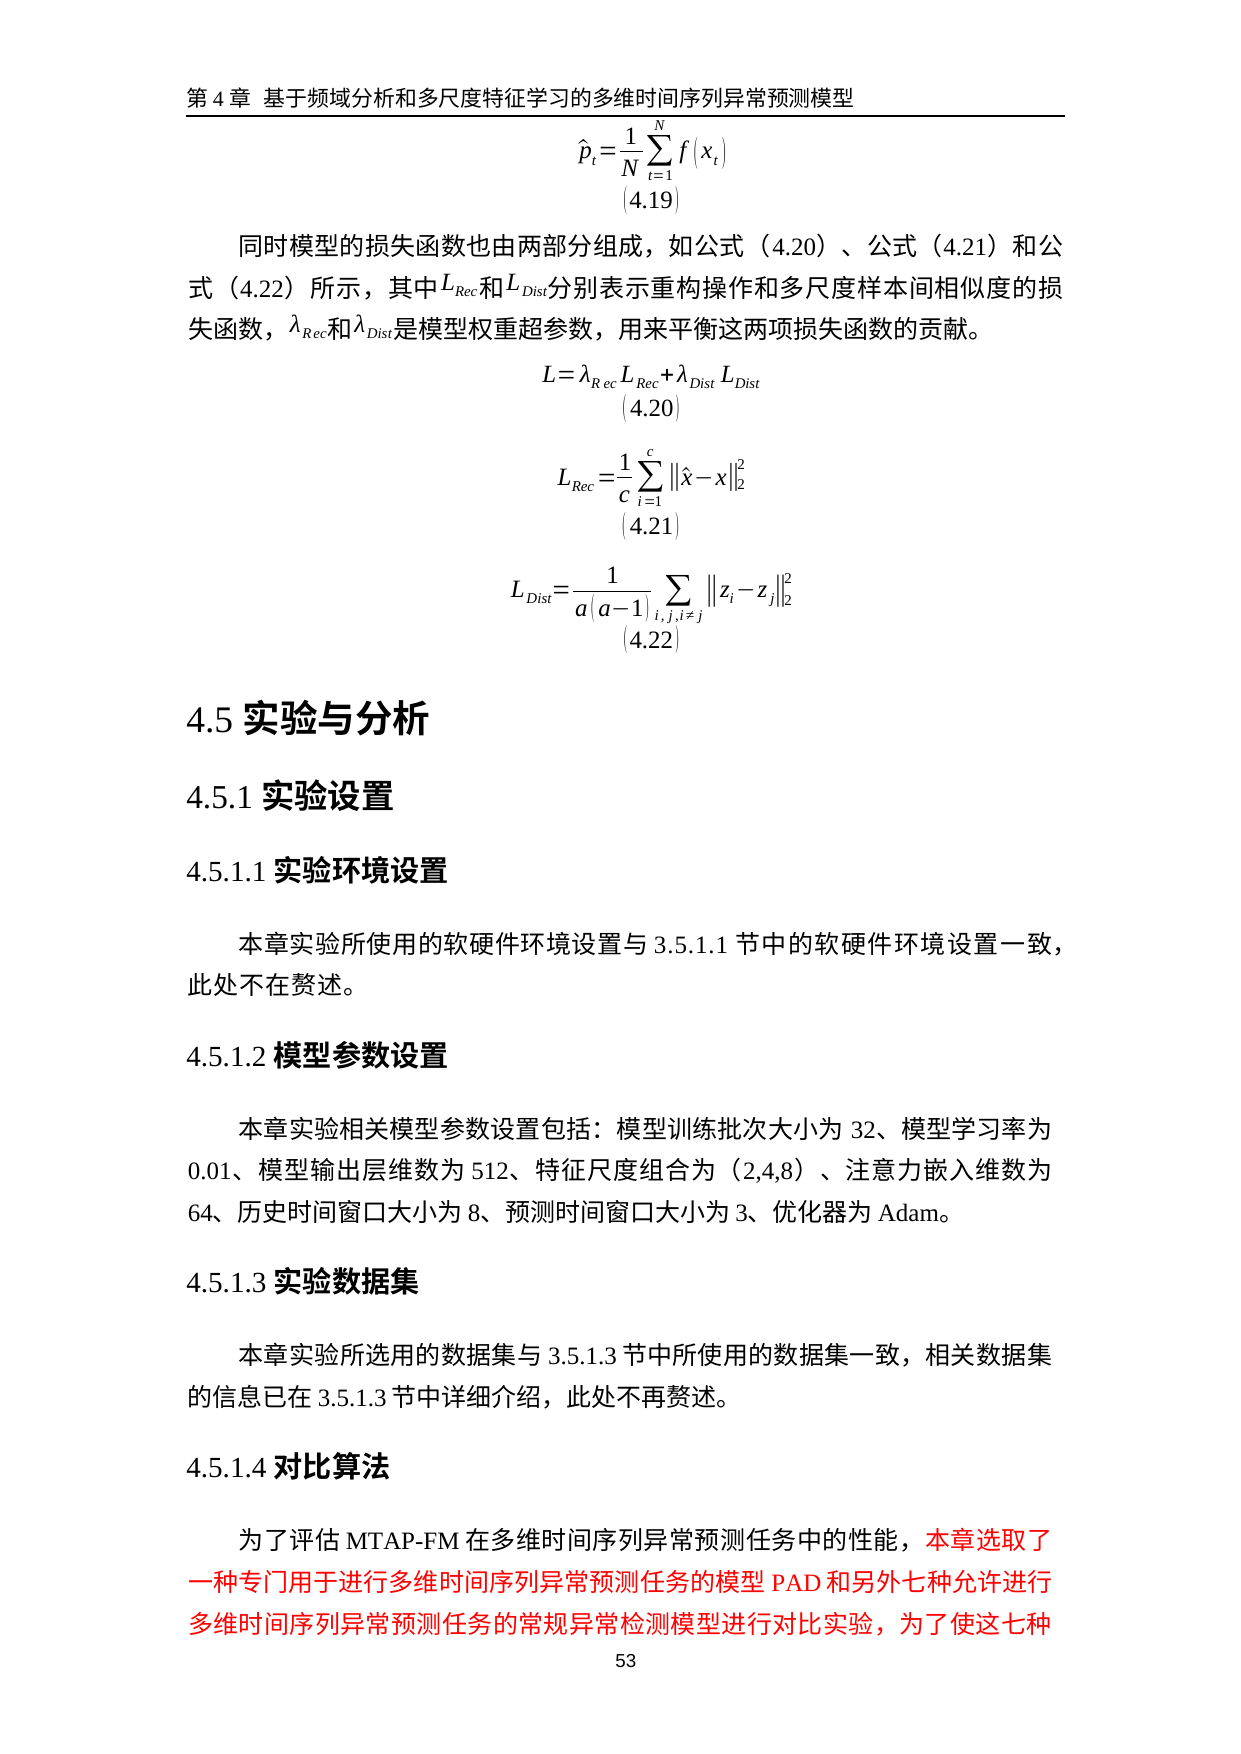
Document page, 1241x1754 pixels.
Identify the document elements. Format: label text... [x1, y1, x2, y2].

subtitle 对比算法 [186, 1444, 1065, 1486]
text 本章实验相关模型参数设置包括：模型训练批次大小为32、模型学习率为0.01、模型输出层维数为512、特征尺度组合为（2,4,8）、注意力嵌入维数为64、历史时间窗口大小为8、预测时间窗口大小为3、优化器为Adam。 [188, 1105, 1053, 1230]
subtitle 实验与分析 [186, 688, 1065, 743]
subtitle 实验设置 [186, 770, 1065, 818]
subtitle 实验环境设置 [186, 847, 1065, 889]
text 本章实验所选用的数据集与3.5.1.3节中所使用的数据集一致，相关数据集的信息已在3.5.1.3节中详细介绍，此处不再赘述。 [188, 1331, 1053, 1415]
subtitle 模型参数设置 [186, 1032, 1065, 1074]
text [188, 1516, 1052, 1641]
subtitle 实验数据集 [186, 1259, 1065, 1301]
text 本章实验所使用的软硬件环境设置与3.5.1.1节中的软硬件环境设置一致，此处不在赘述。 [188, 920, 1053, 1003]
text 同时模型的损失函数也由两部分组成，如公式（4.20）、公式（4.21）和公式（4.22）所示，其中和分别表示重构操作和多尺度样本间相似度的损失函数，和是模型权重超参数，用来平衡这两项损失函数的贡献。 [188, 222, 1063, 347]
